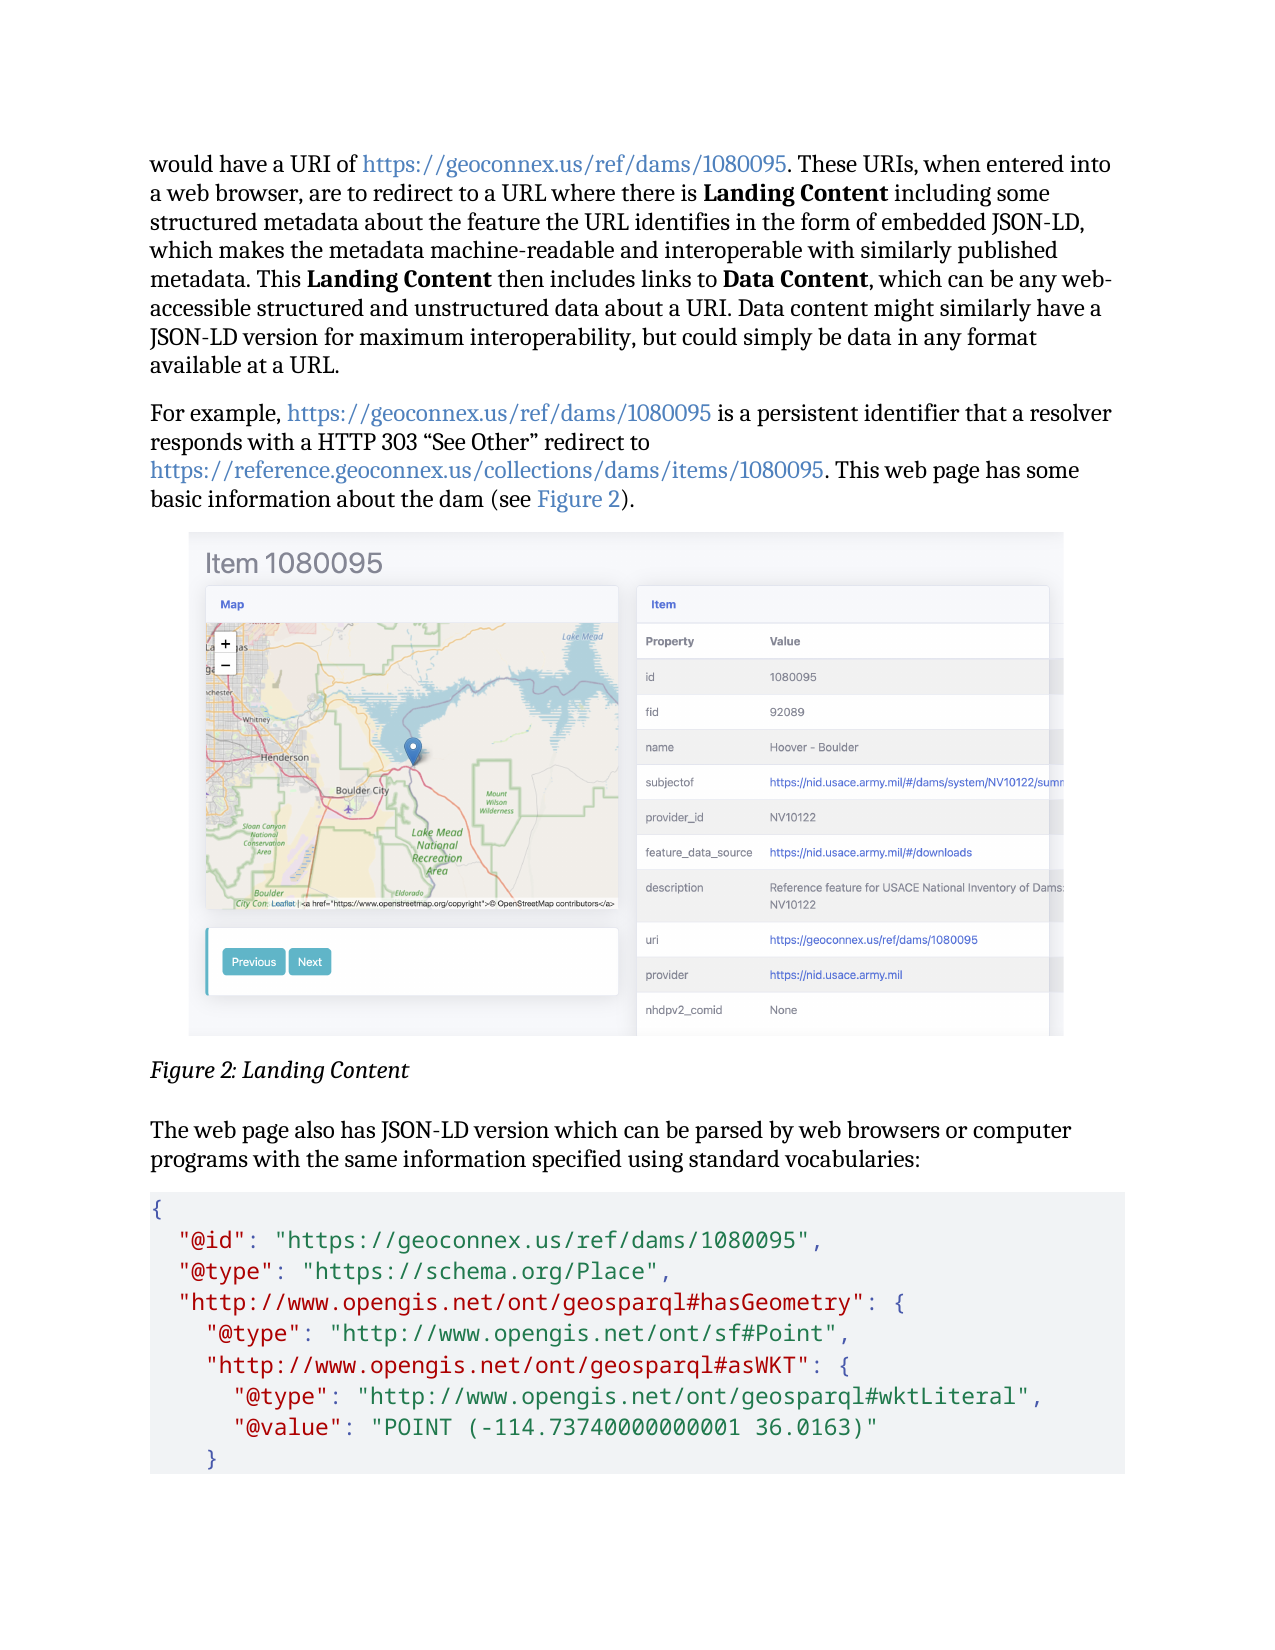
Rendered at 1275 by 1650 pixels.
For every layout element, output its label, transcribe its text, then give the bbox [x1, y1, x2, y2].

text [150, 150, 1125, 380]
table_header Figure 2: Landing Content [139, 533, 1114, 1097]
picture [188, 532, 1064, 1036]
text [150, 1192, 1125, 1474]
text The web page also has JSON-LD version which can be parsed by web browsers or computer programs with the same information specified using standard vocabularies: [150, 1116, 1125, 1174]
text For example, https://geoconnex.us/ref/dams/1080095 is a persistent identifier that a resolver responds with a HTTP 303 “See Other” redirect to https://reference.geoconnex.us/collections/dams/items/1080095. This web page has some basic information about the dam (see Figure 2). [150, 399, 1125, 514]
